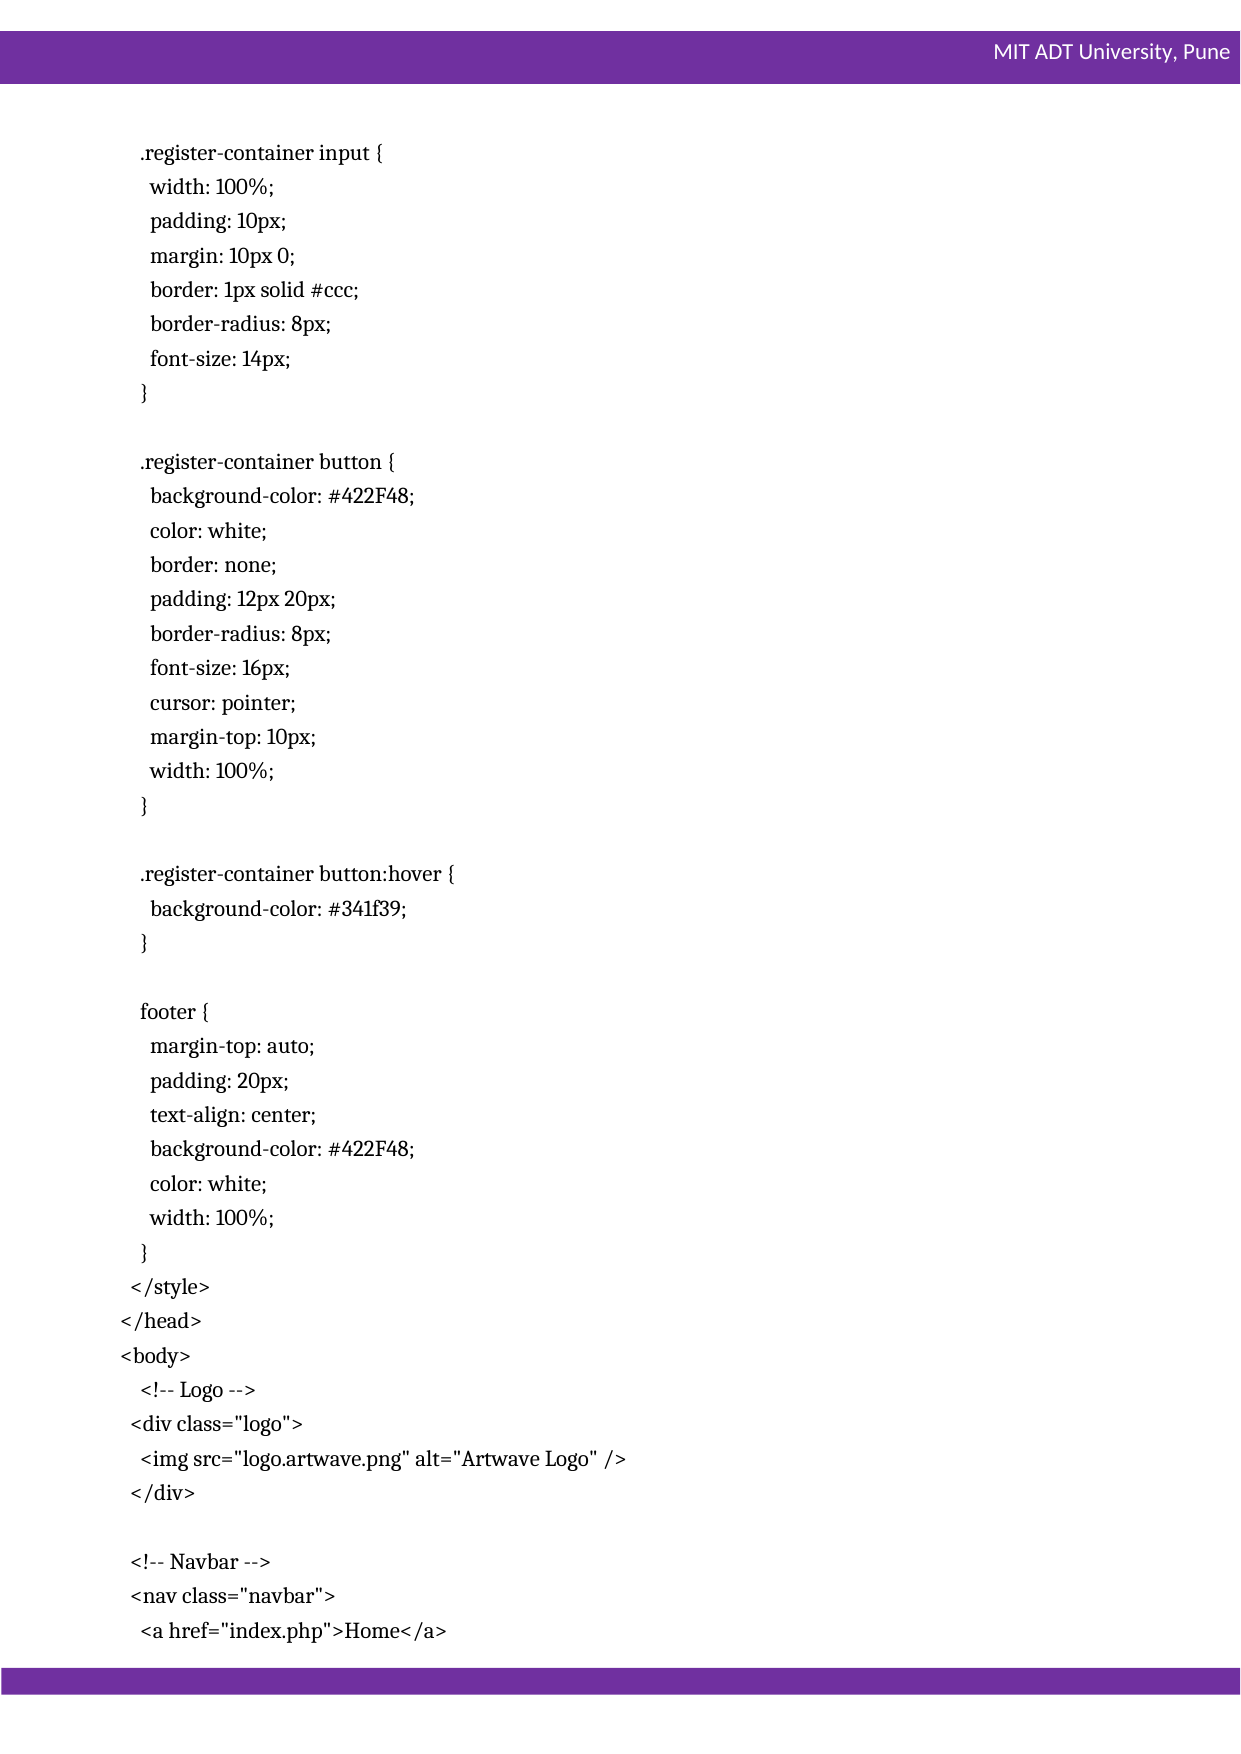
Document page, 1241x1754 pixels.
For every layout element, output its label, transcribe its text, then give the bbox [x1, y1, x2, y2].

text <img src="logo.artwave.png" alt="Artwave Logo" /> [120, 1446, 1195, 1472]
text .register-container input { [120, 139, 1195, 166]
text } [120, 1239, 1195, 1266]
text border-radius: 8px; [120, 311, 1195, 338]
text </style> [120, 1274, 1195, 1300]
text background-color: #422F48; [120, 1136, 1195, 1163]
text background-color: #422F48; [120, 483, 1195, 509]
text } [120, 380, 1195, 406]
text <nav class="navbar"> [120, 1583, 1195, 1609]
text width: 100%; [120, 758, 1195, 784]
text color: white; [120, 517, 1195, 544]
text footer { [120, 999, 1195, 1025]
text padding: 20px; [120, 1067, 1195, 1094]
text </div> [120, 1480, 1195, 1506]
text color: white; [120, 1171, 1195, 1197]
text <!-- Logo --> [120, 1377, 1195, 1403]
text .register-container button:hover { [120, 861, 1195, 888]
text .register-container button { [120, 449, 1195, 475]
text margin-top: auto; [120, 1033, 1195, 1059]
text cursor: pointer; [120, 689, 1195, 716]
text margin: 10px 0; [120, 242, 1195, 269]
text padding: 12px 20px; [120, 586, 1195, 613]
text font-size: 16px; [120, 655, 1195, 681]
text <!-- Navbar --> [120, 1549, 1195, 1575]
text width: 100%; [120, 1205, 1195, 1231]
text margin-top: 10px; [120, 724, 1195, 750]
text <body> [120, 1342, 1195, 1369]
text border-radius: 8px; [120, 621, 1195, 647]
text background-color: #341f39; [120, 896, 1195, 922]
text font-size: 14px; [120, 346, 1195, 372]
text } [120, 792, 1195, 819]
text <a href="index.php">Home</a> [120, 1617, 1195, 1644]
text border: none; [120, 552, 1195, 578]
text </head> [120, 1308, 1195, 1334]
text width: 100%; [120, 174, 1195, 200]
text border: 1px solid #ccc; [120, 277, 1195, 303]
text text-align: center; [120, 1102, 1195, 1128]
text <div class="logo"> [120, 1411, 1195, 1438]
text } [120, 930, 1195, 956]
text padding: 10px; [120, 208, 1195, 234]
